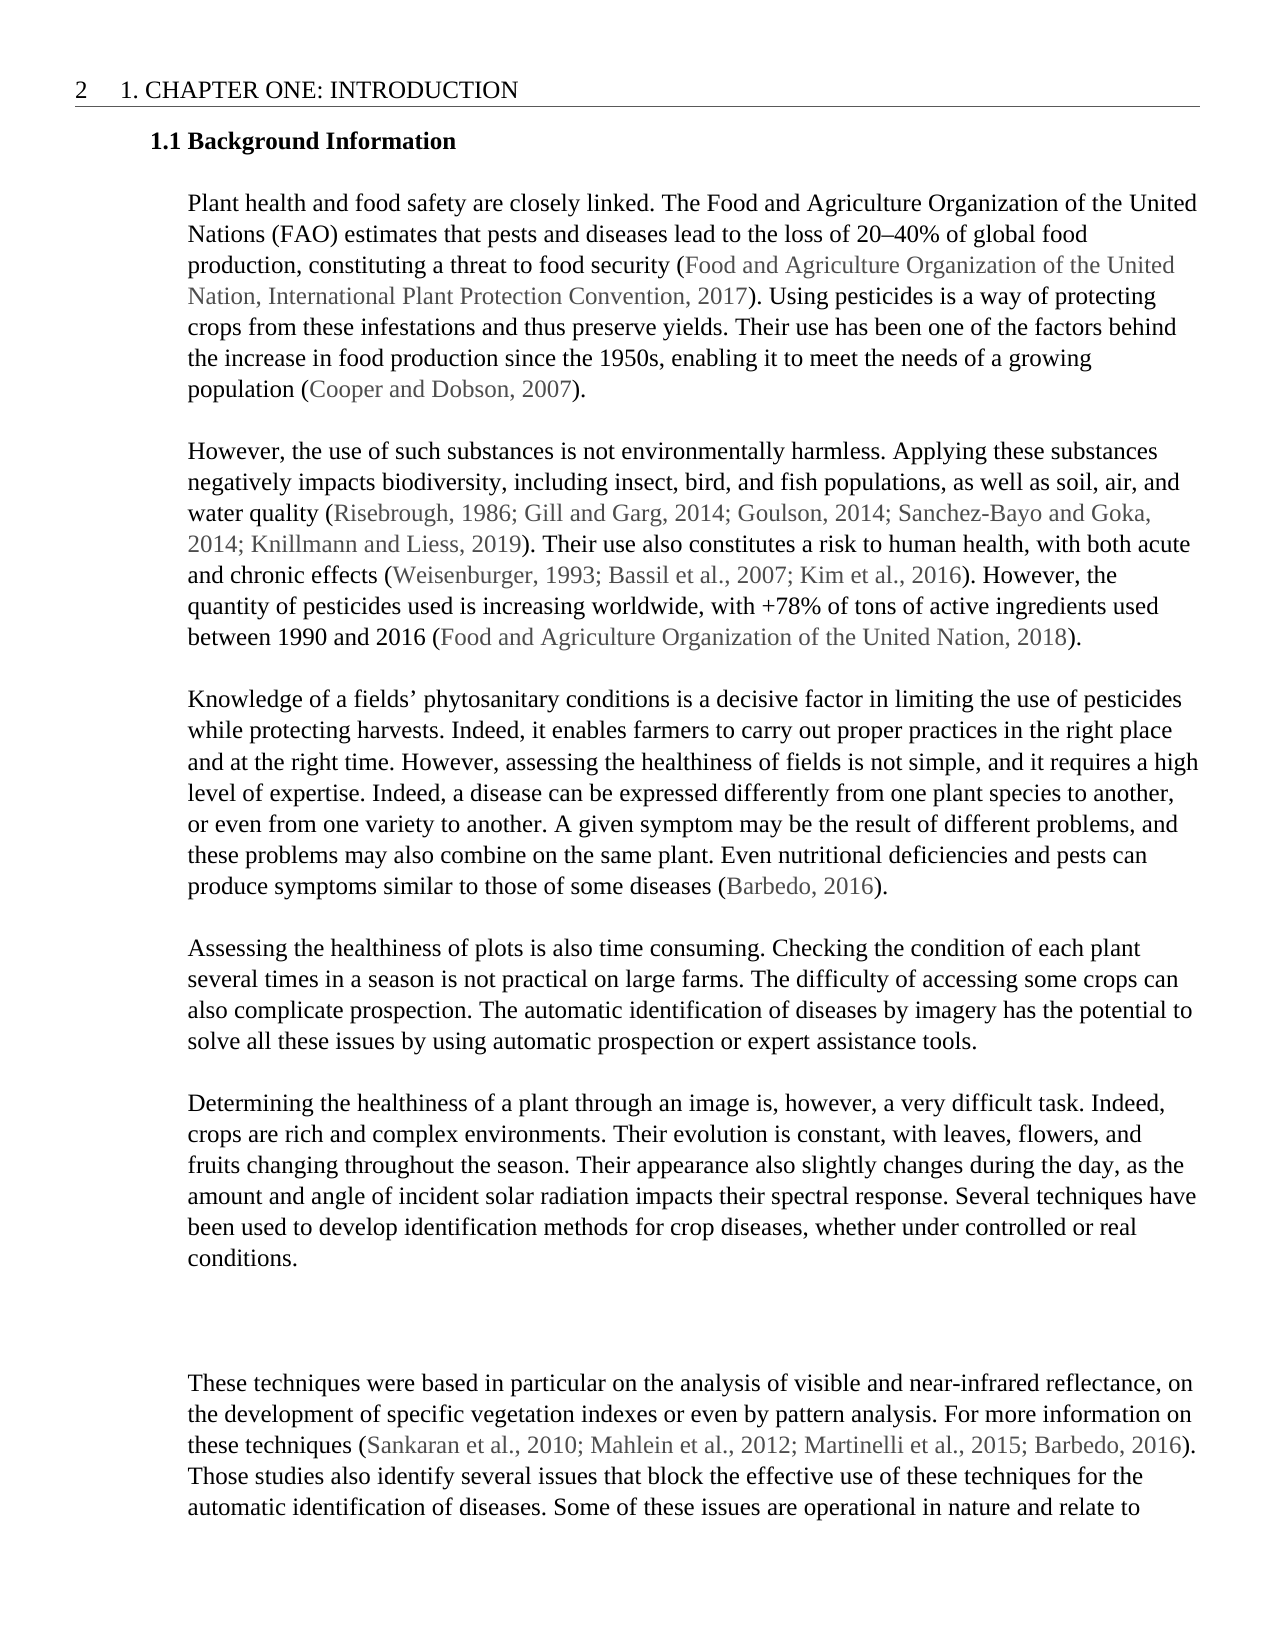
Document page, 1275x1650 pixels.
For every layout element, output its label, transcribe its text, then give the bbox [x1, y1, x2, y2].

list Determining the healthiness of a plant through an image is, however, a very difficult task. Indeed, crops are rich and complex environments. Their evolution is constant, with leaves, flowers, and fruits changing throughout the season. Their appearance also slightly changes during the day, as the amount and angle of incident solar radiation impacts their spectral response. Several techniques have been used to develop identification methods for crop diseases, whether under controlled or real conditions. [187, 1088, 1200, 1272]
list Plant health and food safety are closely linked. The Food and Agriculture Organization of the United Nations (FAO) estimates that pests and diseases lead to the loss of 20–40% of global food production, constituting a threat to food security (Food and Agriculture Organization of the United Nation, International Plant Protection Convention, 2017). Using pesticides is a way of protecting crops from these infestations and thus preserve yields. Their use has been one of the factors behind the increase in food production since the 1950s, enabling it to meet the needs of a growing population (Cooper and Dobson, 2007). [187, 188, 1200, 403]
list Knowledge of a fields’ phytosanitary conditions is a decisive factor in limiting the use of pesticides while protecting harvests. Indeed, it enables farmers to carry out proper practices in the right place and at the right time. However, assessing the healthiness of fields is not simple, and it requires a high level of expertise. Indeed, a disease can be expressed differently from one plant species to another, or even from one variety to another. A given symptom may be the result of different problems, and these problems may also combine on the same plant. Even nutritional deficiencies and pests can produce symptoms similar to those of some diseases (Barbedo, 2016). [187, 684, 1200, 899]
list However, the use of such substances is not environmentally harmless. Applying these substances negatively impacts biodiversity, including insect, bird, and fish populations, as well as soil, air, and water quality (Risebrough, 1986; Gill and Garg, 2014; Goulson, 2014; Sanchez-Bayo and Goka, 2014; Knillmann and Liess, 2019). Their use also constitutes a risk to human health, with both acute and chronic effects (Weisenburger, 1993; Bassil et al., 2007; Kim et al., 2016). However, the quantity of pesticides used is increasing worldwide, with +78% of tons of active ingredients used between 1990 and 2016 (Food and Agriculture Organization of the United Nation, 2018). [187, 436, 1200, 651]
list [187, 1368, 1200, 1521]
list Assessing the healthiness of plots is also time consuming. Checking the condition of each plant several times in a season is not practical on large farms. The difficulty of accessing some crops can also complicate prospection. The automatic identification of diseases by imagery has the potential to solve all these issues by using automatic prospection or expert assistance tools. [187, 933, 1200, 1055]
list Background Information [150, 126, 1200, 154]
subtitle 1. CHAPTER ONE: INTRODUCTION [75, 75, 1200, 106]
